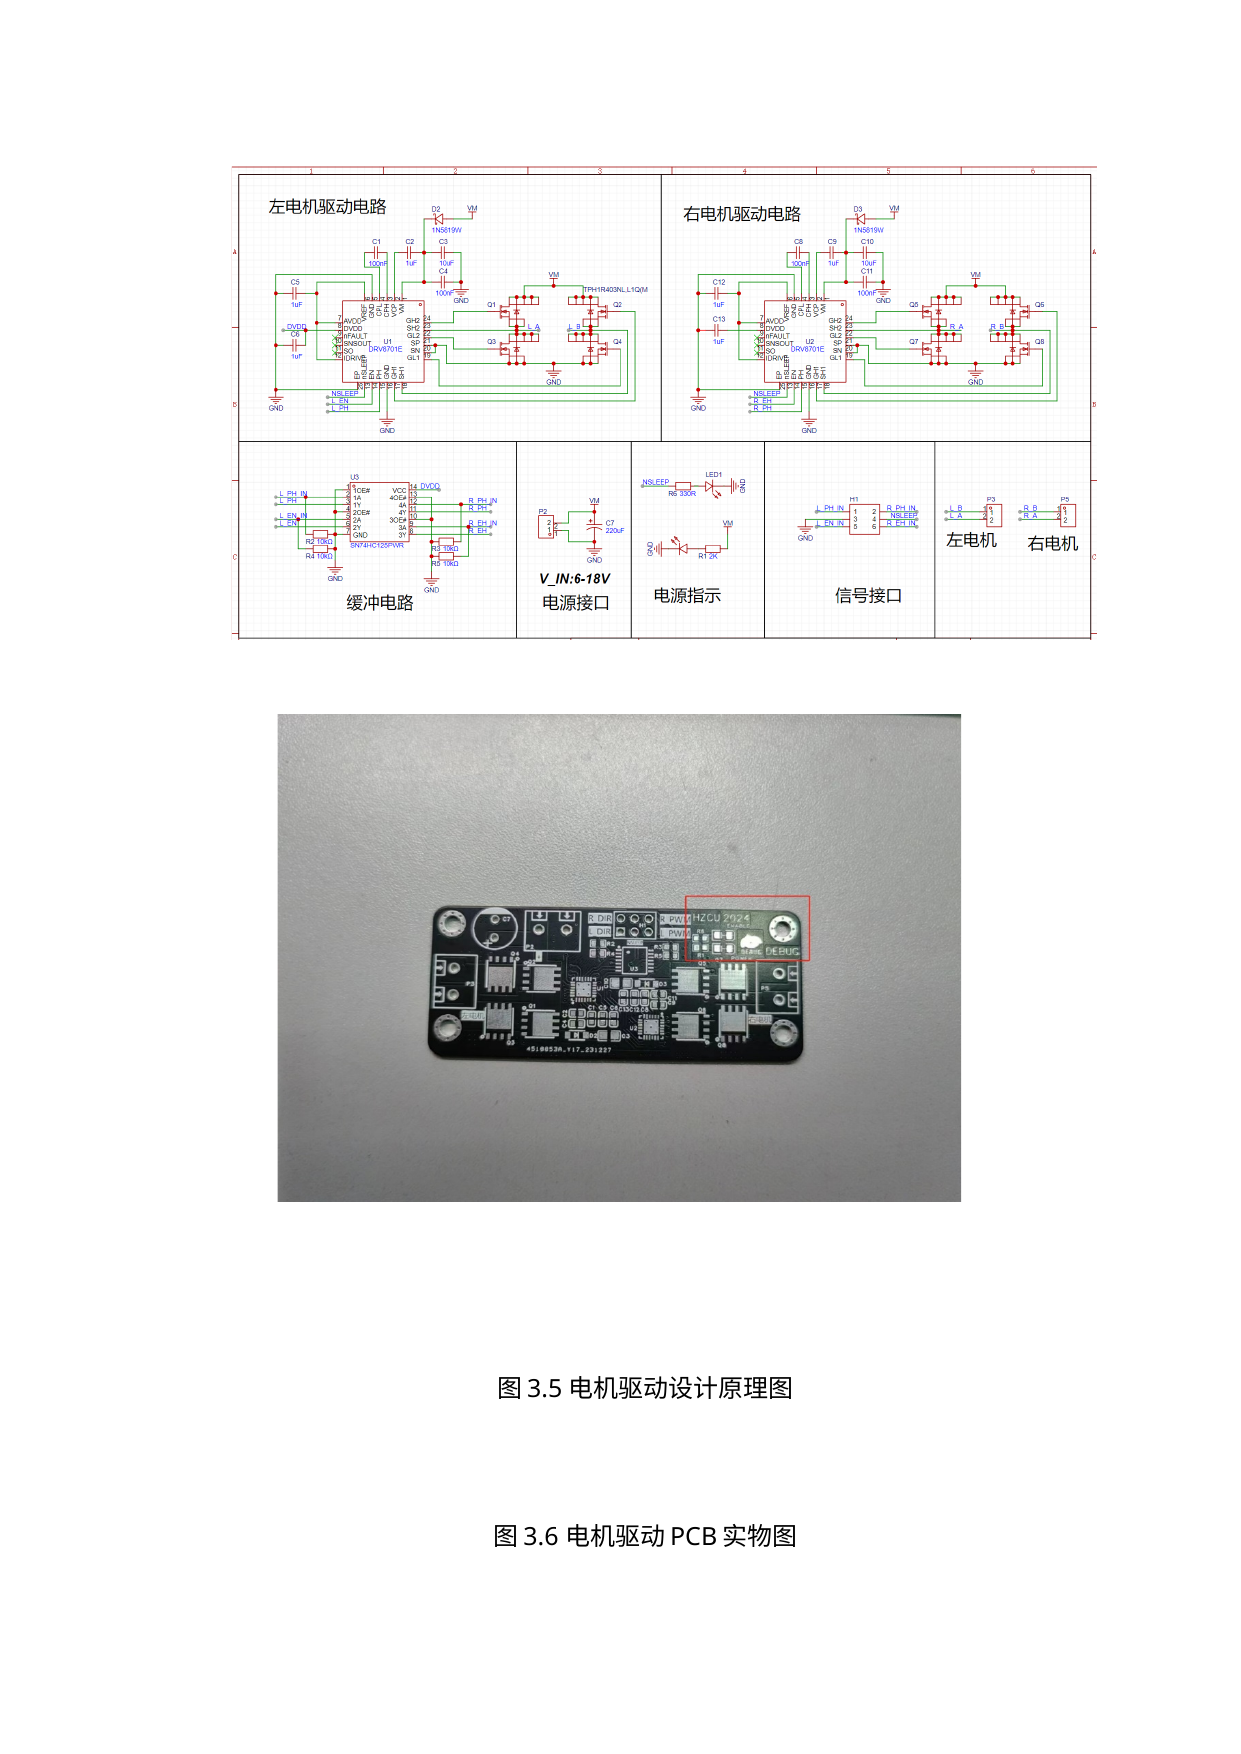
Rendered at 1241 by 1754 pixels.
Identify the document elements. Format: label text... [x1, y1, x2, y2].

text 图3.6 电机驱动PCB实物图 [187, 1502, 1053, 1567]
picture [231, 166, 1097, 640]
picture [277, 714, 962, 1202]
